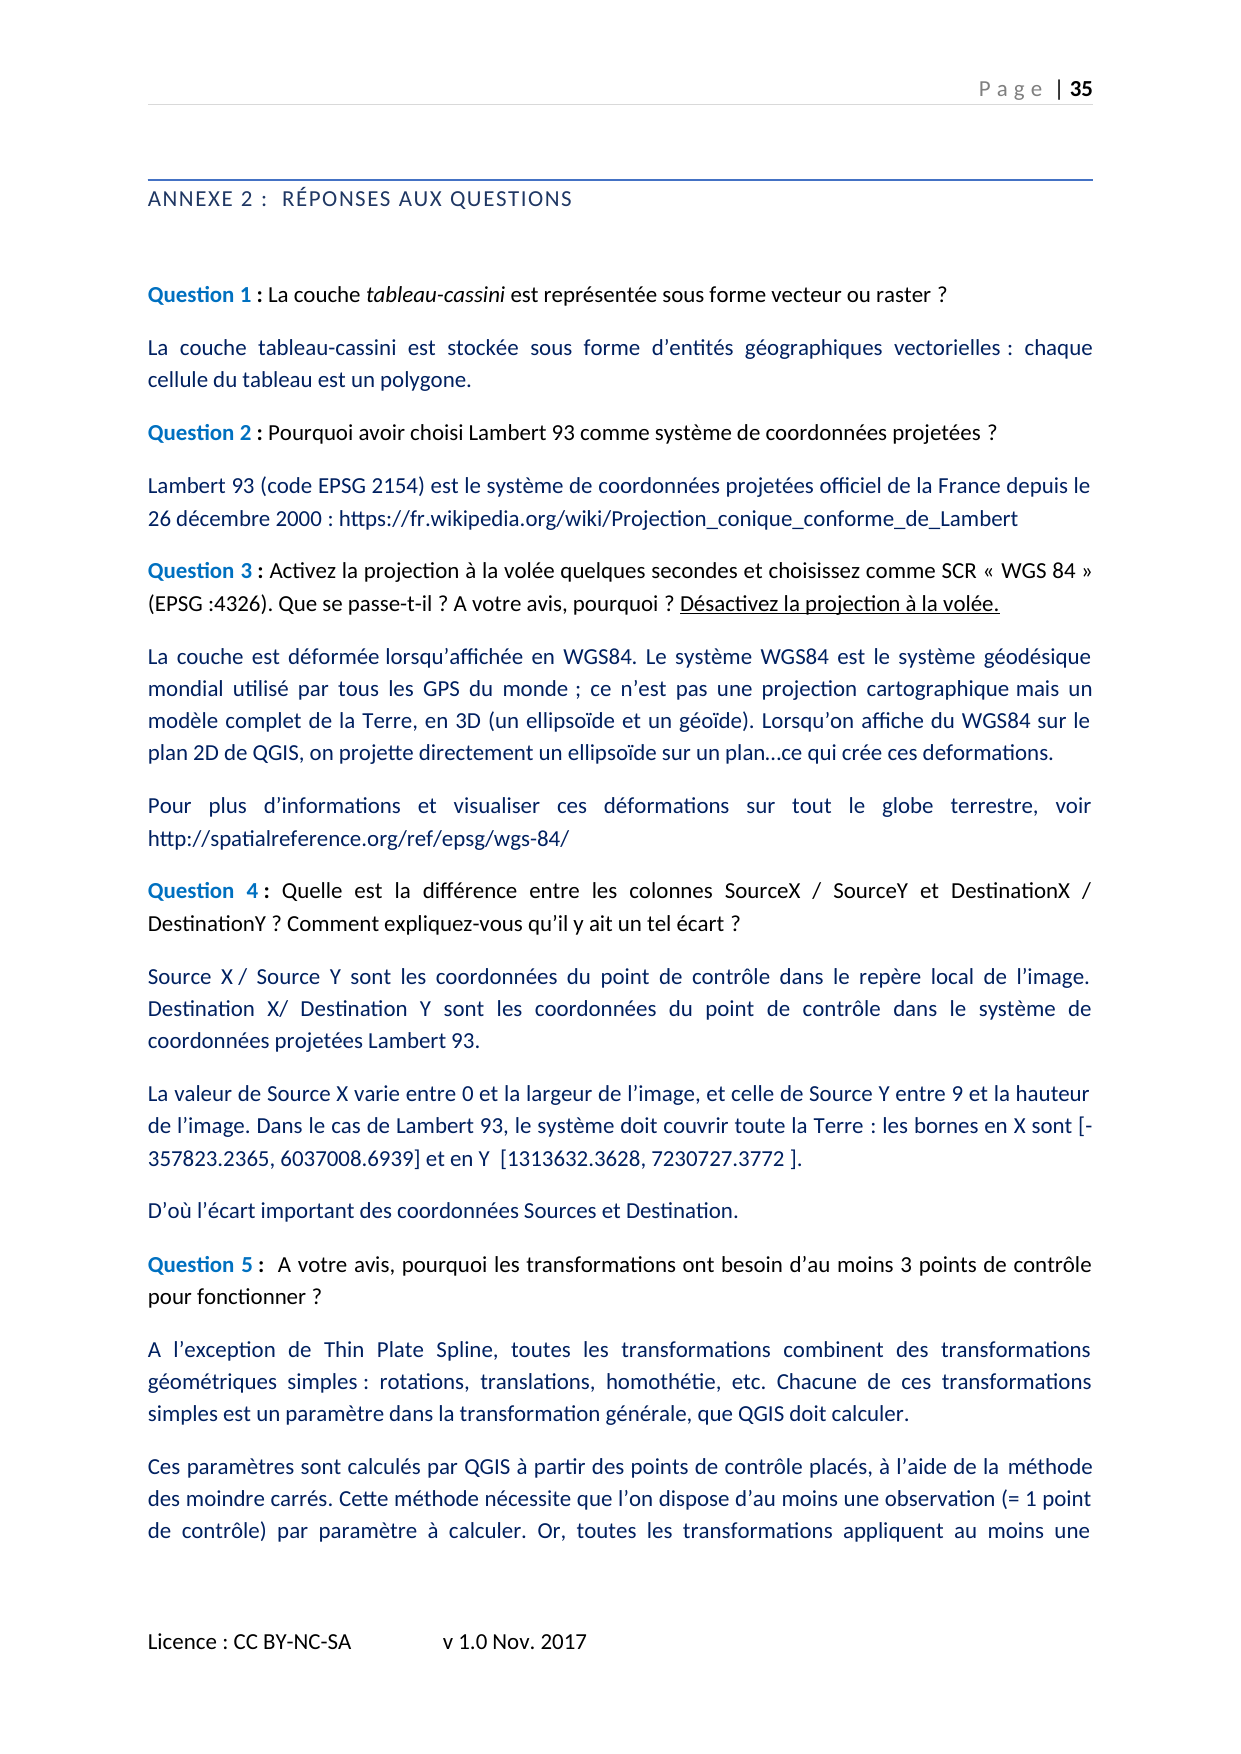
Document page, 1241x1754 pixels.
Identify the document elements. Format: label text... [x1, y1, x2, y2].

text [148, 1452, 1093, 1545]
text La couche tableau-cassini est stockée sous forme d’entités géographiques vectorielles : chaque cellule du tableau est un polygone. [148, 333, 1093, 393]
text Source X / Source Y sont les coordonnées du point de contrôle dans le repère local de l’image. Destination X/ Destination Y sont les coordonnées du point de contrôle dans le système de coordonnées projetées Lambert 93. [148, 962, 1093, 1054]
text D’où l’écart important des coordonnées Sources et Destination. [148, 1197, 1093, 1225]
text Lambert 93 (code EPSG 2154) est le système de coordonnées projetées officiel de la France depuis le 26 décembre 2000 : https://fr.wikipedia.org/wiki/Projection_conique_conforme_de_Lambert [148, 471, 1093, 532]
text La couche est déformée lorsqu’affichée en WGS84. Le système WGS84 est le système géodésique mondial utilisé par tous les GPS du monde ; ce n’est pas une projection cartographique mais un modèle complet de la Terre, en 3D (un ellipsoïde et un géoïde). Lorsqu’on affiche du WGS84 sur le plan 2D de QGIS, on projette directement un ellipsoïde sur un plan…ce qui crée ces deformations. [148, 642, 1093, 766]
text Question 2 : Pourquoi avoir choisi Lambert 93 comme système de coordonnées projetées ? [148, 418, 1093, 446]
text La valeur de Source X varie entre 0 et la largeur de l’image, et celle de Source Y entre 9 et la hauteur de l’image. Dans le cas de Lambert 93, le système doit couvrir toute la Terre : les bornes en X sont [-357823.2365, 6037008.6939] et en Y [1313632.3628, 7230727.3772 ]. [148, 1079, 1093, 1172]
text Question 1 : La couche tableau-cassini est représentée sous forme vecteur ou raster ? [148, 280, 1093, 308]
text Question 4 : Quelle est la différence entre les colonnes SourceX / SourceY et DestinationX / DestinationY ? Comment expliquez-vous qu’il y ait un tel écart ? [148, 877, 1093, 937]
text Question 5 : A votre avis, pourquoi les transformations ont besoin d’au moins 3 points de contrôle pour fonctionner ? [148, 1250, 1093, 1310]
subtitle ANNEXE 2 : RéponseS aux questions [148, 181, 1093, 213]
text Question 3 : Activez la projection à la volée quelques secondes et choisissez comme SCR « WGS 84 » (EPSG :4326). Que se passe-t-il ? A votre avis, pourquoi ? Désactivez la projection à la volée. [148, 557, 1093, 617]
text Pour plus d’informations et visualiser ces déformations sur tout le globe terrestre, voir http://spatialreference.org/ref/epsg/wgs-84/ [148, 791, 1093, 852]
text A l’exception de Thin Plate Spline, toutes les transformations combinent des transformations géométriques simples : rotations, translations, homothétie, etc. Chacune de ces transformations simples est un paramètre dans la transformation générale, que QGIS doit calculer. [148, 1335, 1093, 1427]
